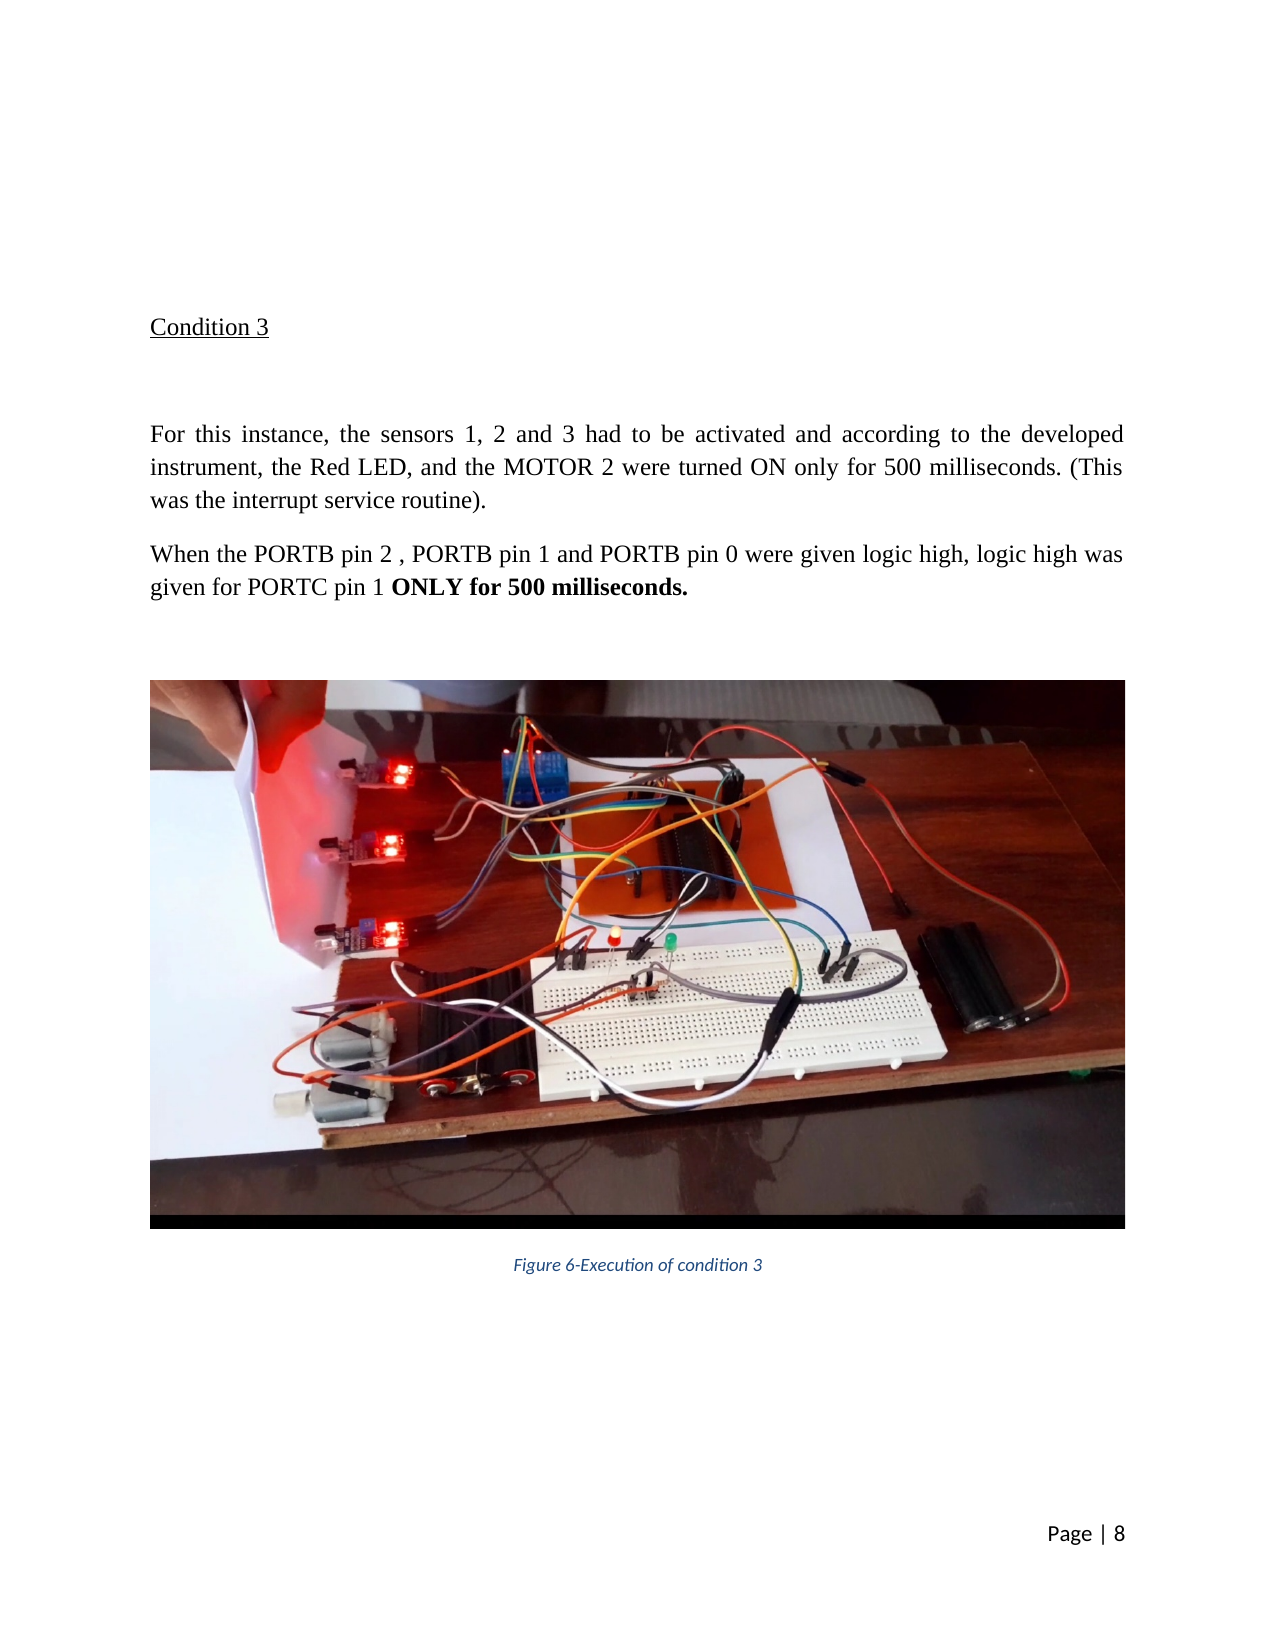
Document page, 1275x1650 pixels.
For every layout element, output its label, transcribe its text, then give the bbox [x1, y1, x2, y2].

text Condition 3 [150, 312, 1125, 340]
text When the PORTB pin 2 , PORTB pin 1 and PORTB pin 0 were given logic high, logic high was given for PORTC pin 1 ONLY for 500 milliseconds. [150, 539, 1125, 601]
picture [150, 680, 1125, 1229]
text For this instance, the sensors 1, 2 and 3 had to be activated and according to the developed instrument, the Red LED, and the MOTOR 2 were turned ON only for 500 milliseconds. (This was the interrupt service routine). [150, 419, 1125, 514]
